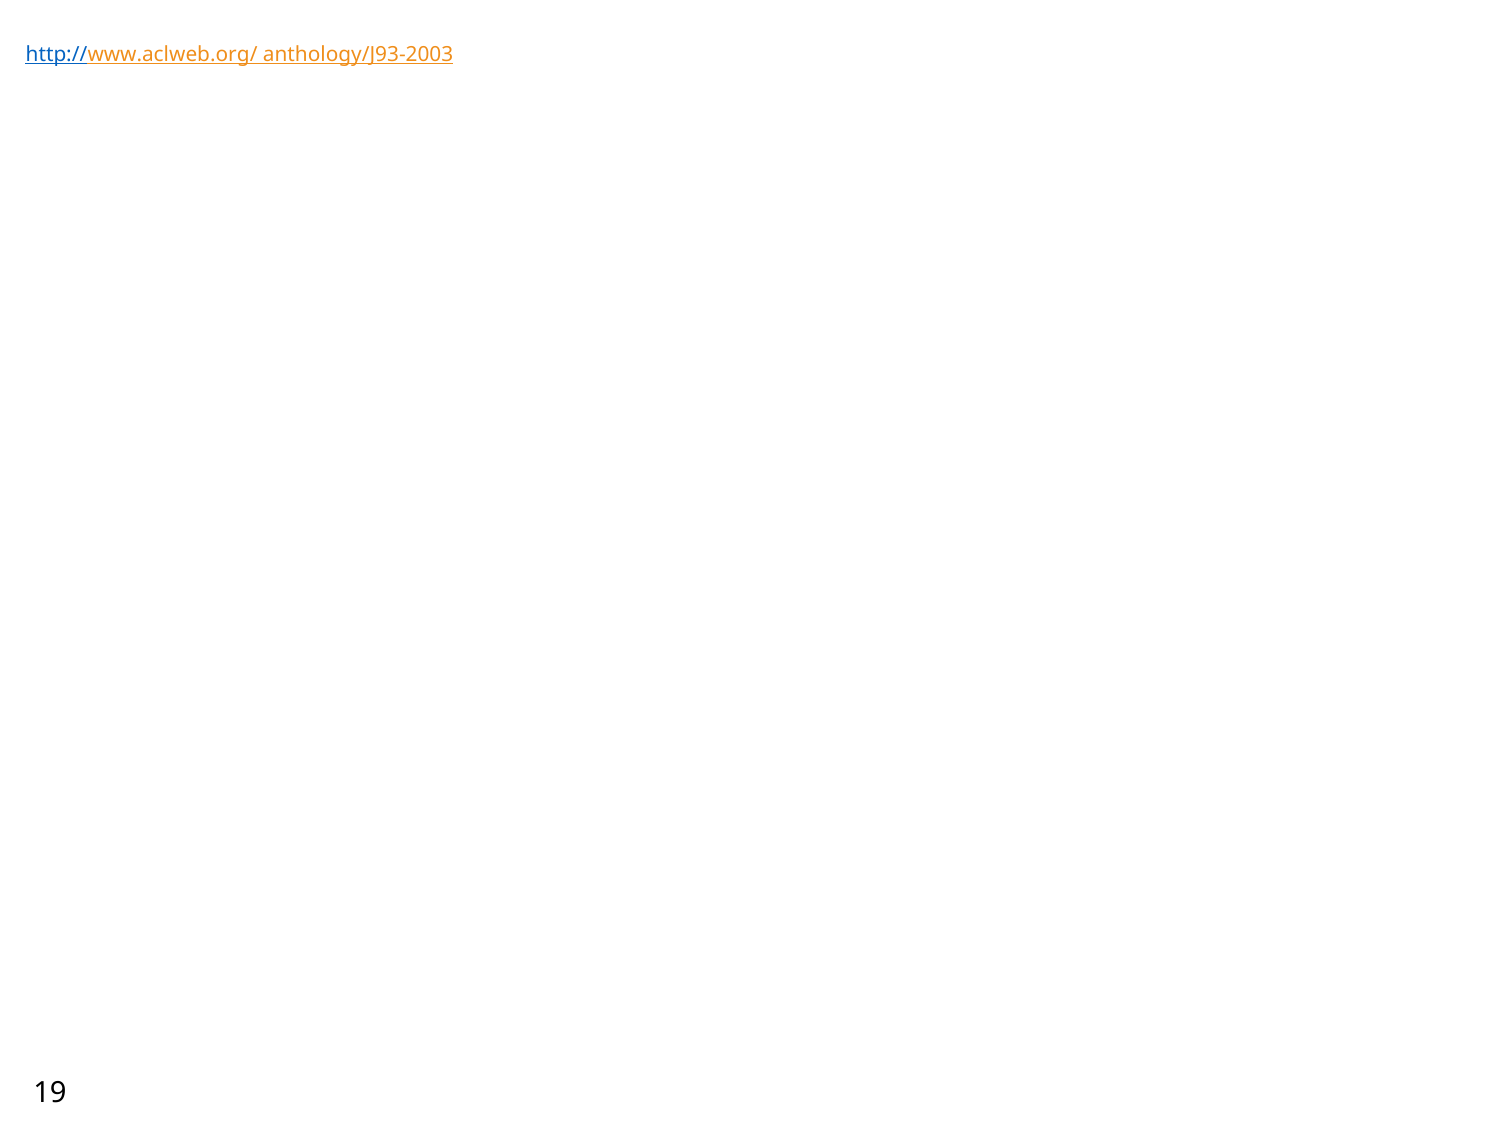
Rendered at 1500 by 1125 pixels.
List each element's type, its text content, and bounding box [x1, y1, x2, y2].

text http://www.aclweb.org/ anthology/J93-2003 [25, 40, 1490, 66]
